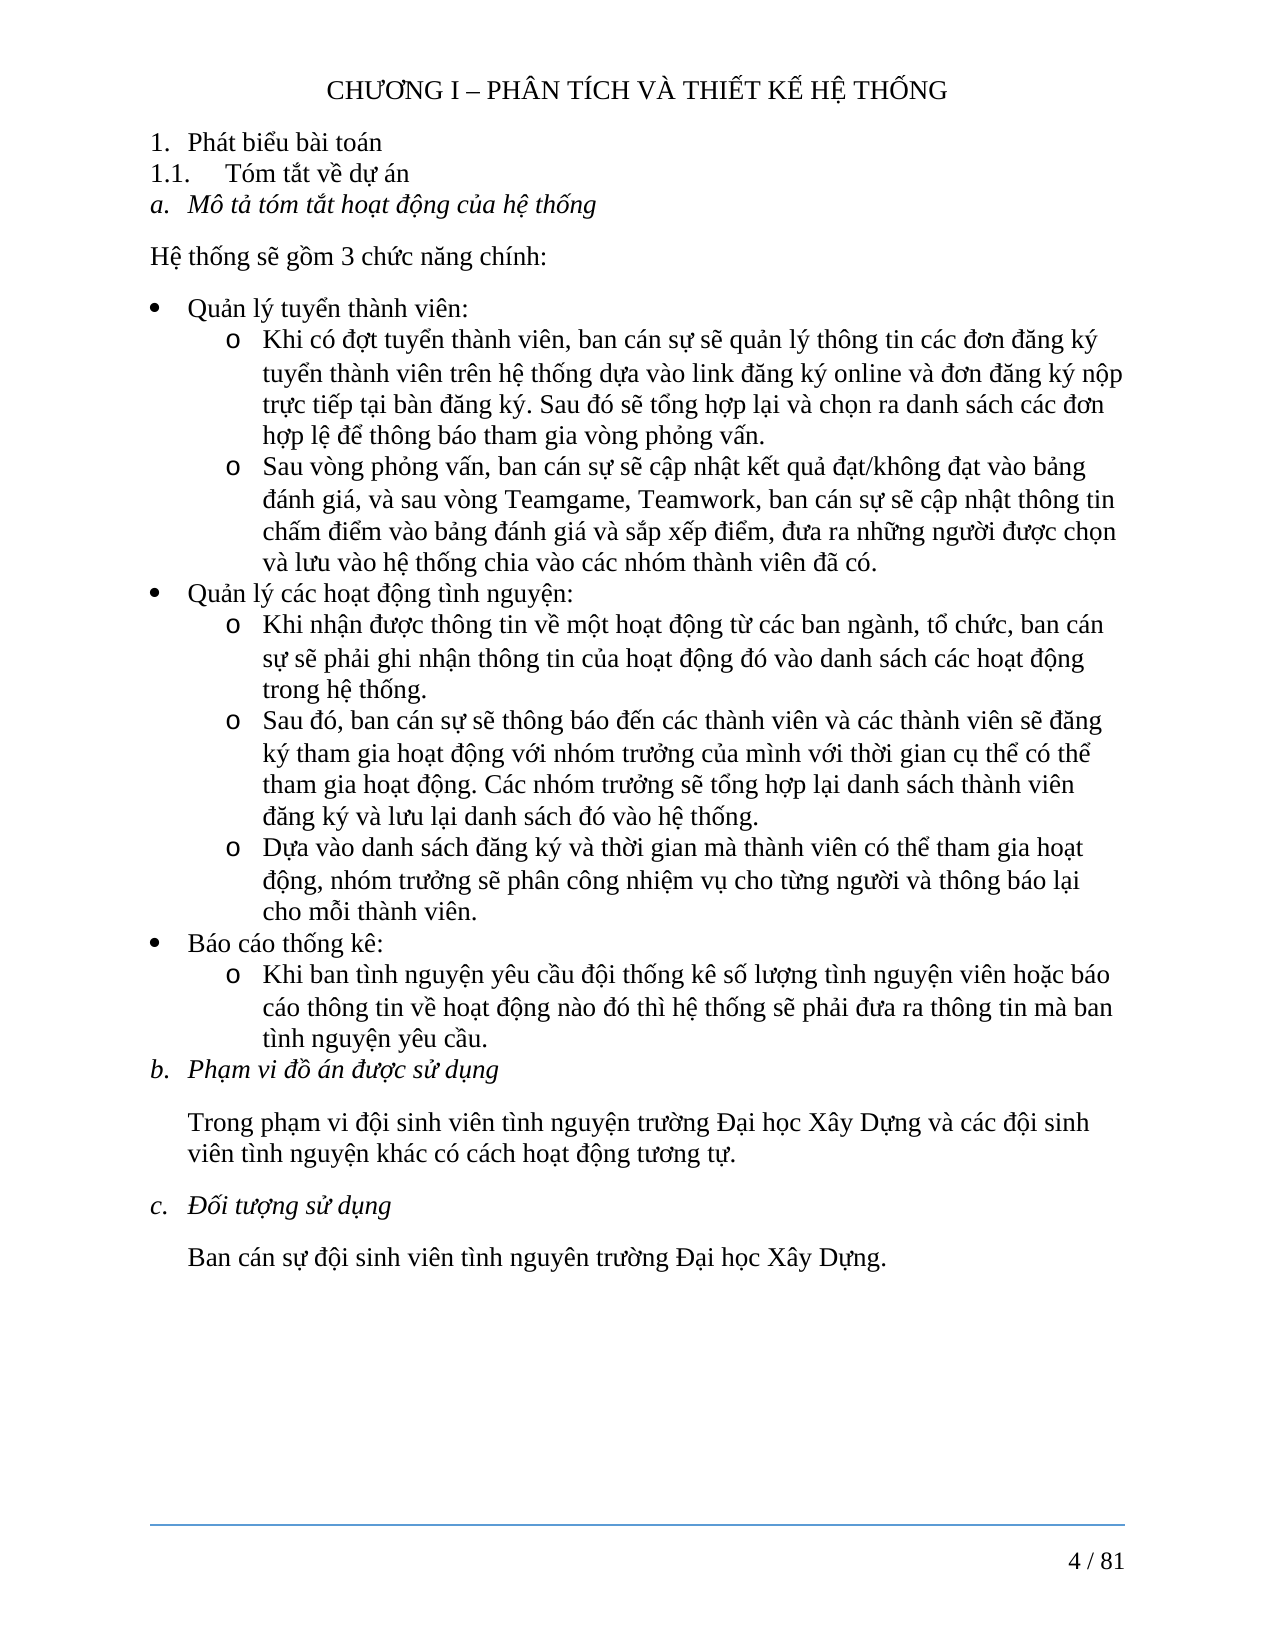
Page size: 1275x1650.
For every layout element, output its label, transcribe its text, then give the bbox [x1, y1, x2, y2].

list Phạm vi đồ án được sử dụng [150, 1054, 1125, 1085]
list Mô tả tóm tắt hoạt động của hệ thống [150, 188, 1125, 219]
list Sau đó, ban cán sự sẽ thông báo đến các thành viên và các thành viên sẽ đăng ký tham gia hoạt động với nhóm trưởng của mình với thời gian cụ thể có thể tham gia hoạt động. Các nhóm trưởng sẽ tổng hợp lại danh sách thành viên đăng ký và lưu lại danh sách đó vào hệ thống. [225, 704, 1125, 831]
text Trong phạm vi đội sinh viên tình nguyện trường Đại học Xây Dựng và các đội sinh viên tình nguyện khác có cách hoạt động tương tự. [187, 1106, 1125, 1168]
text CHƯƠNG I – PHÂN TÍCH VÀ THIẾT KẾ HỆ THỐNG [150, 74, 1125, 105]
list Quản lý tuyển thành viên: [150, 292, 1125, 323]
list Dựa vào danh sách đăng ký và thời gian mà thành viên có thể tham gia hoạt động, nhóm trưởng sẽ phân công nhiệm vụ cho từng người và thông báo lại cho mỗi thành viên. [225, 831, 1125, 927]
list Quản lý các hoạt động tình nguyện: [150, 577, 1125, 608]
list Đối tượng sử dụng [150, 1189, 1125, 1220]
list Phát biểu bài toán [150, 126, 1125, 157]
text Ban cán sự đội sinh viên tình nguyên trường Đại học Xây Dựng. [187, 1241, 1125, 1272]
list Sau vòng phỏng vấn, ban cán sự sẽ cập nhật kết quả đạt/không đạt vào bảng đánh giá, và sau vòng Teamgame, Teamwork, ban cán sự sẽ cập nhật thông tin chấm điểm vào bảng đánh giá và sắp xếp điểm, đưa ra những người được chọn và lưu vào hệ thống chia vào các nhóm thành viên đã có. [225, 450, 1125, 577]
list Báo cáo thống kê: [150, 927, 1125, 958]
text Hệ thống sẽ gồm 3 chức năng chính: [150, 240, 1125, 271]
list Tóm tắt về dự án [150, 157, 1125, 188]
list Khi nhận được thông tin về một hoạt động từ các ban ngành, tổ chức, ban cán sự sẽ phải ghi nhận thông tin của hoạt động đó vào danh sách các hoạt động trong hệ thống. [225, 608, 1125, 704]
list Khi ban tình nguyện yêu cầu đội thống kê số lượng tình nguyện viên hoặc báo cáo thông tin về hoạt động nào đó thì hệ thống sẽ phải đưa ra thông tin mà ban tình nguyện yêu cầu. [225, 958, 1125, 1054]
list Khi có đợt tuyển thành viên, ban cán sự sẽ quản lý thông tin các đơn đăng ký tuyển thành viên trên hệ thống dựa vào link đăng ký online và đơn đăng ký nộp trực tiếp tại bàn đăng ký. Sau đó sẽ tổng hợp lại và chọn ra danh sách các đơn hợp lệ để thông báo tham gia vòng phỏng vấn. [225, 323, 1125, 450]
